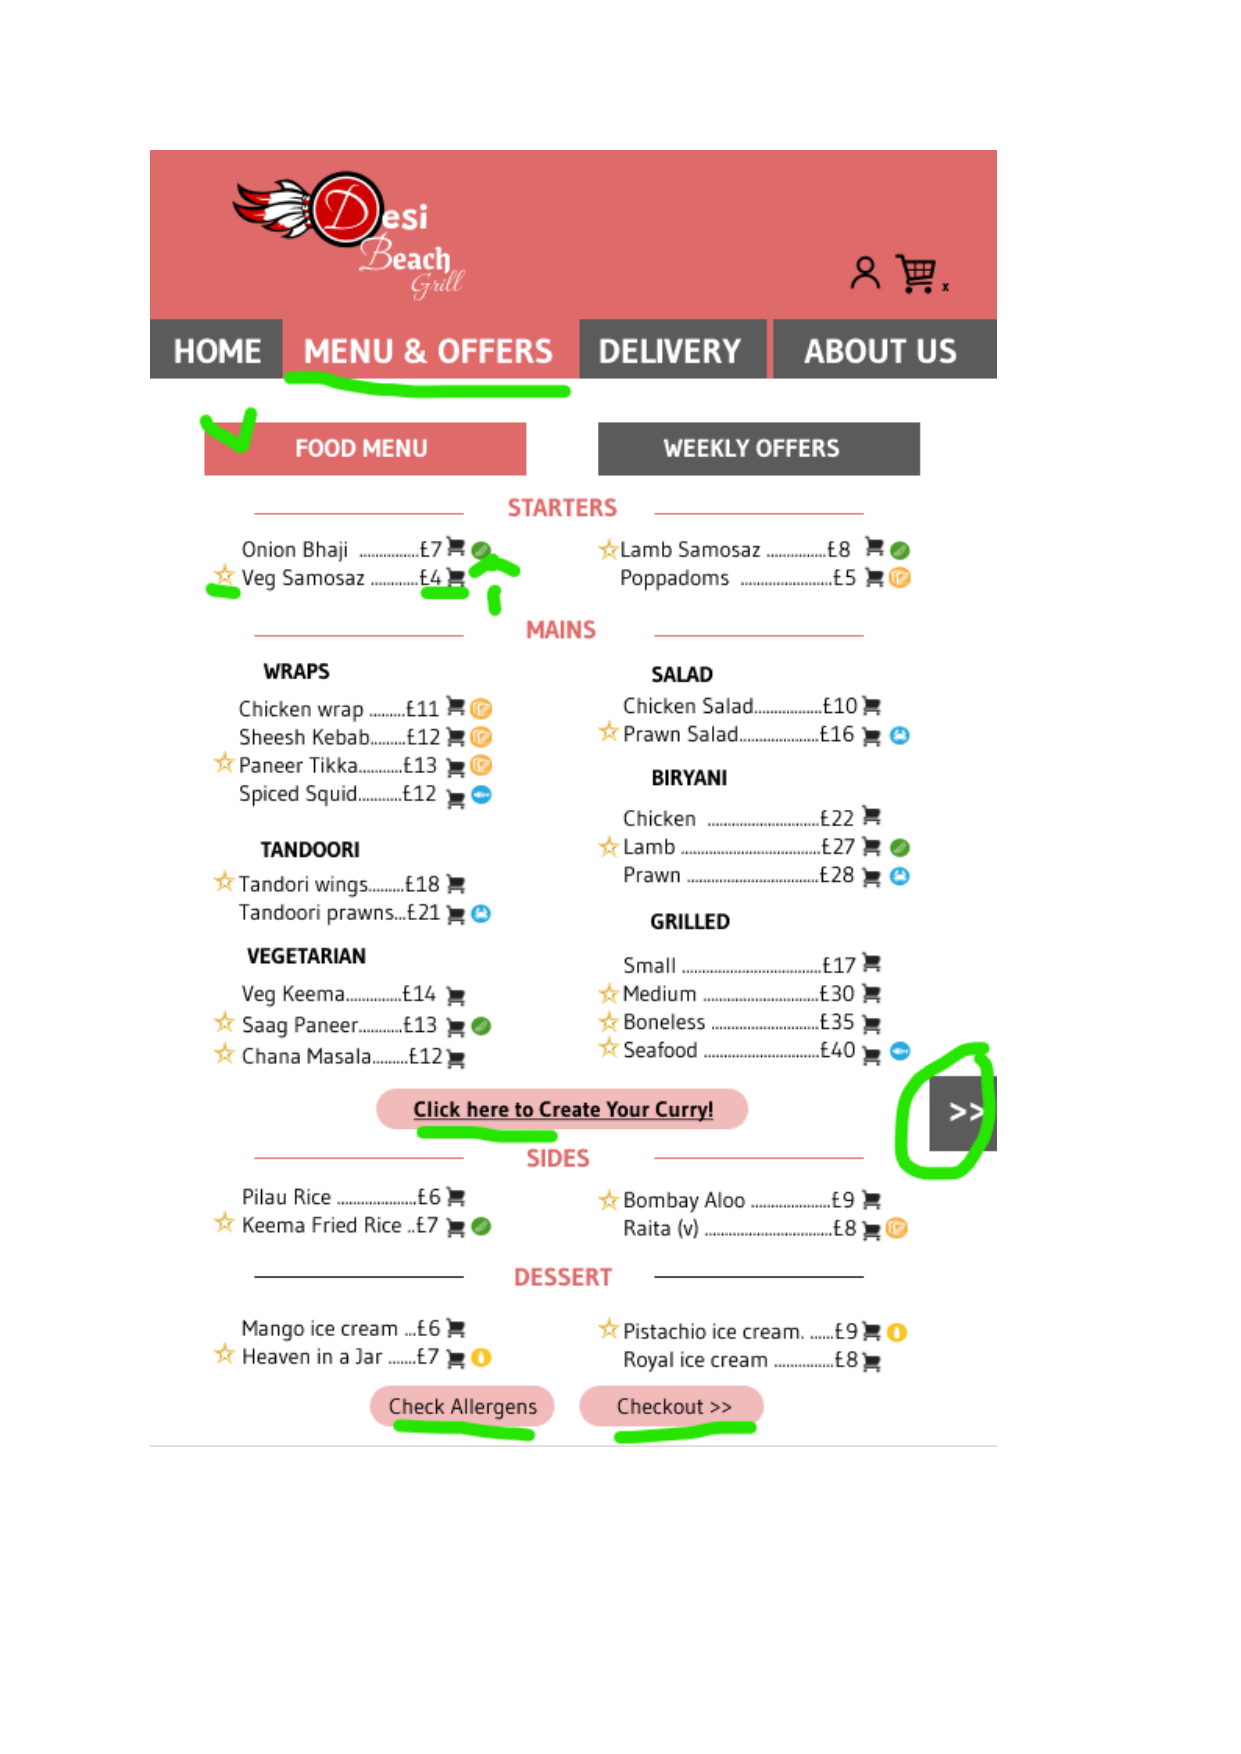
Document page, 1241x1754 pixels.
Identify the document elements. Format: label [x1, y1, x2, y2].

picture [150, 150, 997, 1447]
